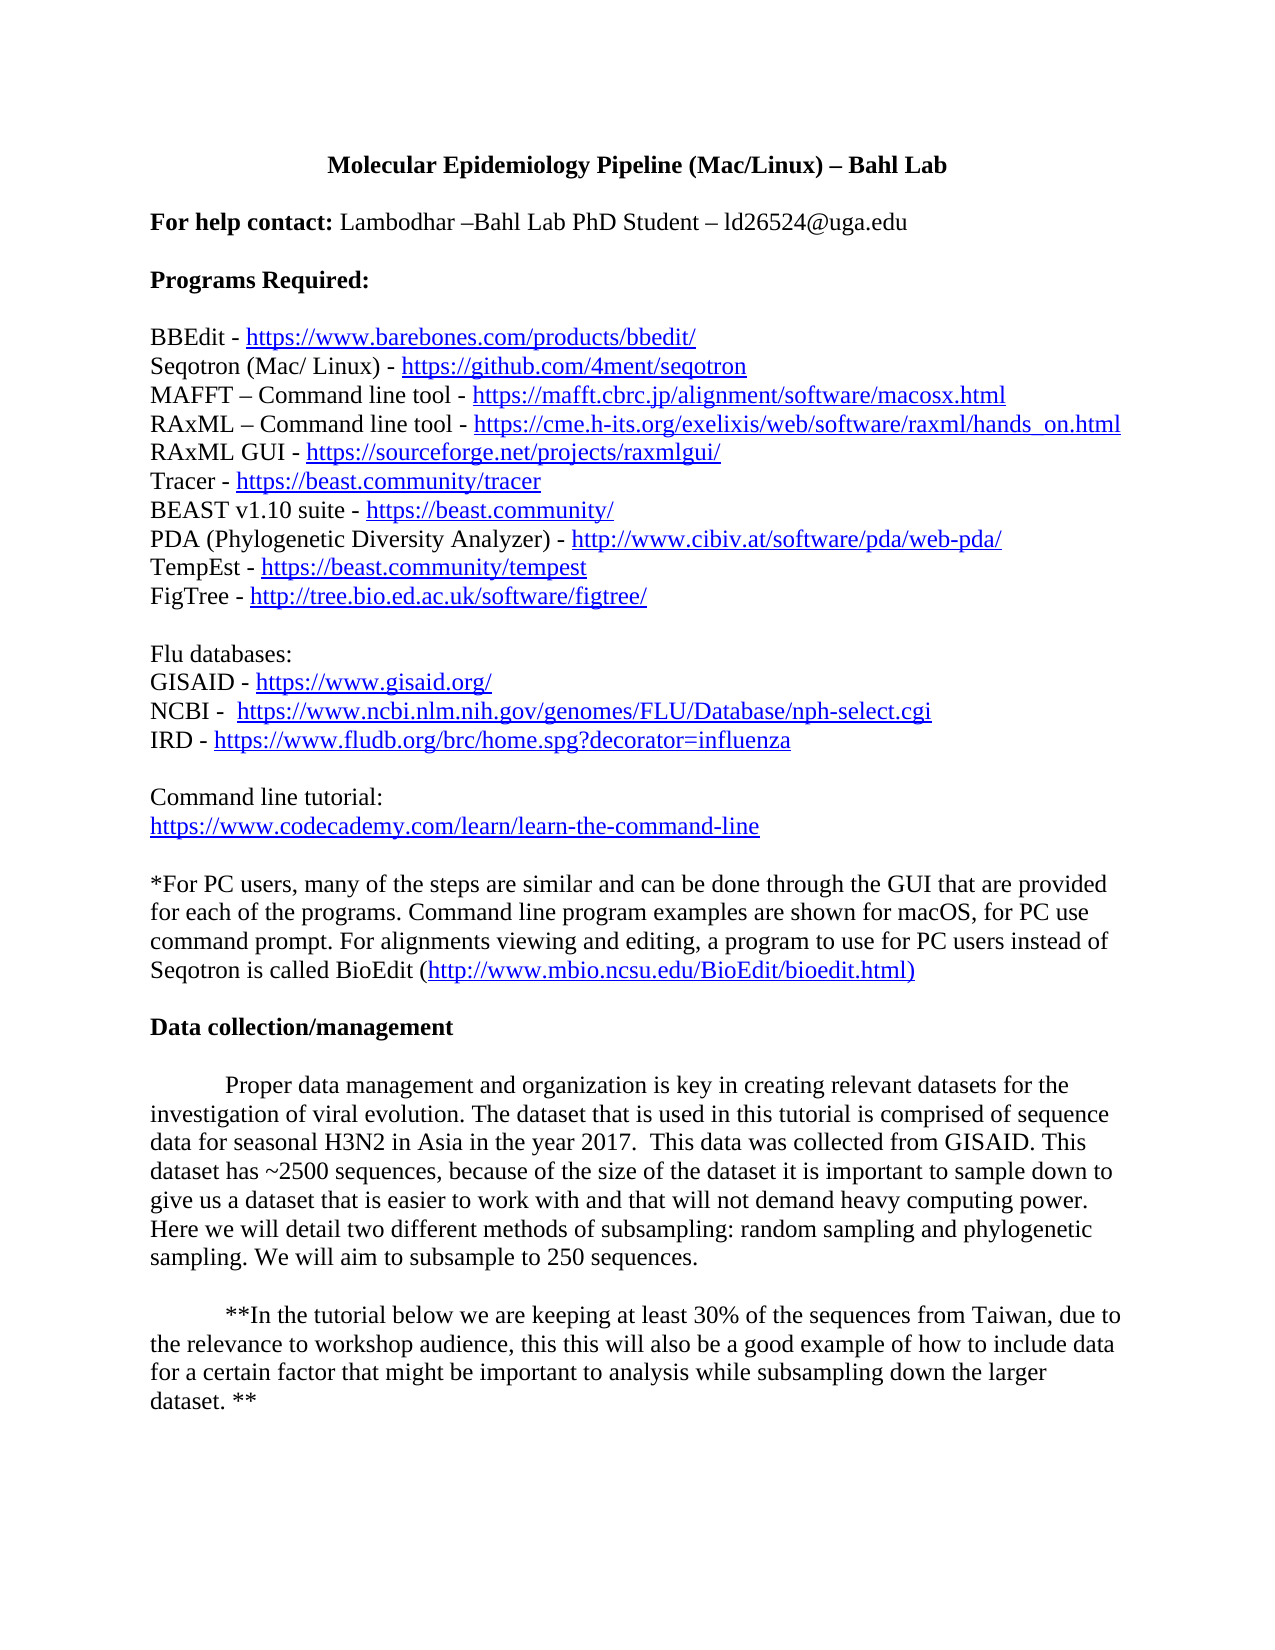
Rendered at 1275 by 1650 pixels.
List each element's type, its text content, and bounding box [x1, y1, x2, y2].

text Data collection/management [150, 1012, 1125, 1041]
text Flu databases: [150, 639, 1125, 667]
text PDA (Phylogenetic Diversity Analyzer) - http://www.cibiv.at/software/pda/web-pda/ [150, 524, 1125, 552]
text GISAID - https://www.gisaid.org/ [150, 667, 1125, 696]
text MAFFT – Command line tool - https://mafft.cbrc.jp/alignment/software/macosx.html [150, 380, 1125, 409]
text https://www.codecademy.com/learn/learn-the-command-line [150, 811, 1125, 840]
text BEAST v1.10 suite - https://beast.community/ [150, 495, 1125, 524]
text IRD - https://www.fludb.org/brc/home.spg?decorator=influenza [150, 725, 1125, 754]
text BBEdit - https://www.barebones.com/products/bbedit/ [150, 322, 1125, 351]
text For help contact: Lambodhar –Bahl Lab PhD Student – ld26524@uga.edu [150, 207, 1125, 236]
text *For PC users, many of the steps are similar and can be done through the GUI that are provided for each of the programs. Command line program examples are shown for macOS, for PC use command prompt. For alignments viewing and editing, a program to use for PC users instead of Seqotron is called BioEdit (http://www.mbio.ncsu.edu/BioEdit/bioedit.html) [150, 869, 1125, 984]
text TempEst - https://beast.community/tempest [150, 552, 1125, 581]
text Molecular Epidemiology Pipeline (Mac/Linux) – Bahl Lab [150, 150, 1125, 179]
text RAxML – Command line tool - https://cme.h-its.org/exelixis/web/software/raxml/hands_on.html [150, 409, 1125, 437]
text Proper data management and organization is key in creating relevant datasets for the investigation of viral evolution. The dataset that is used in this tutorial is comprised of sequence data for seasonal H3N2 in Asia in the year 2017. This data was collected from GISAID. This dataset has ~2500 sequences, because of the size of the dataset it is important to sample down to give us a dataset that is easier to work with and that will not demand heavy computing power. Here we will detail two different methods of subsampling: random sampling and phylogenetic sampling. We will aim to subsample to 250 sequences. [150, 1070, 1125, 1271]
text **In the tutorial below we are keeping at least 30% of the sequences from Taiwan, due to the relevance to workshop audience, this this will also be a good example of how to include data for a certain factor that might be important to analysis while subsampling down the larger dataset. ** [150, 1300, 1125, 1415]
text Seqotron (Mac/ Linux) - https://github.com/4ment/seqotron [150, 351, 1125, 380]
text Programs Required: [150, 265, 1125, 294]
text FigTree - http://tree.bio.ed.ac.uk/software/figtree/ [150, 581, 1125, 610]
text NCBI - https://www.ncbi.nlm.nih.gov/genomes/FLU/Database/nph-select.cgi [150, 696, 1125, 725]
text Tracer - https://beast.community/tracer [150, 466, 1125, 495]
text Command line tutorial: [150, 782, 1125, 811]
text RAxML GUI - https://sourceforge.net/projects/raxmlgui/ [150, 437, 1125, 466]
